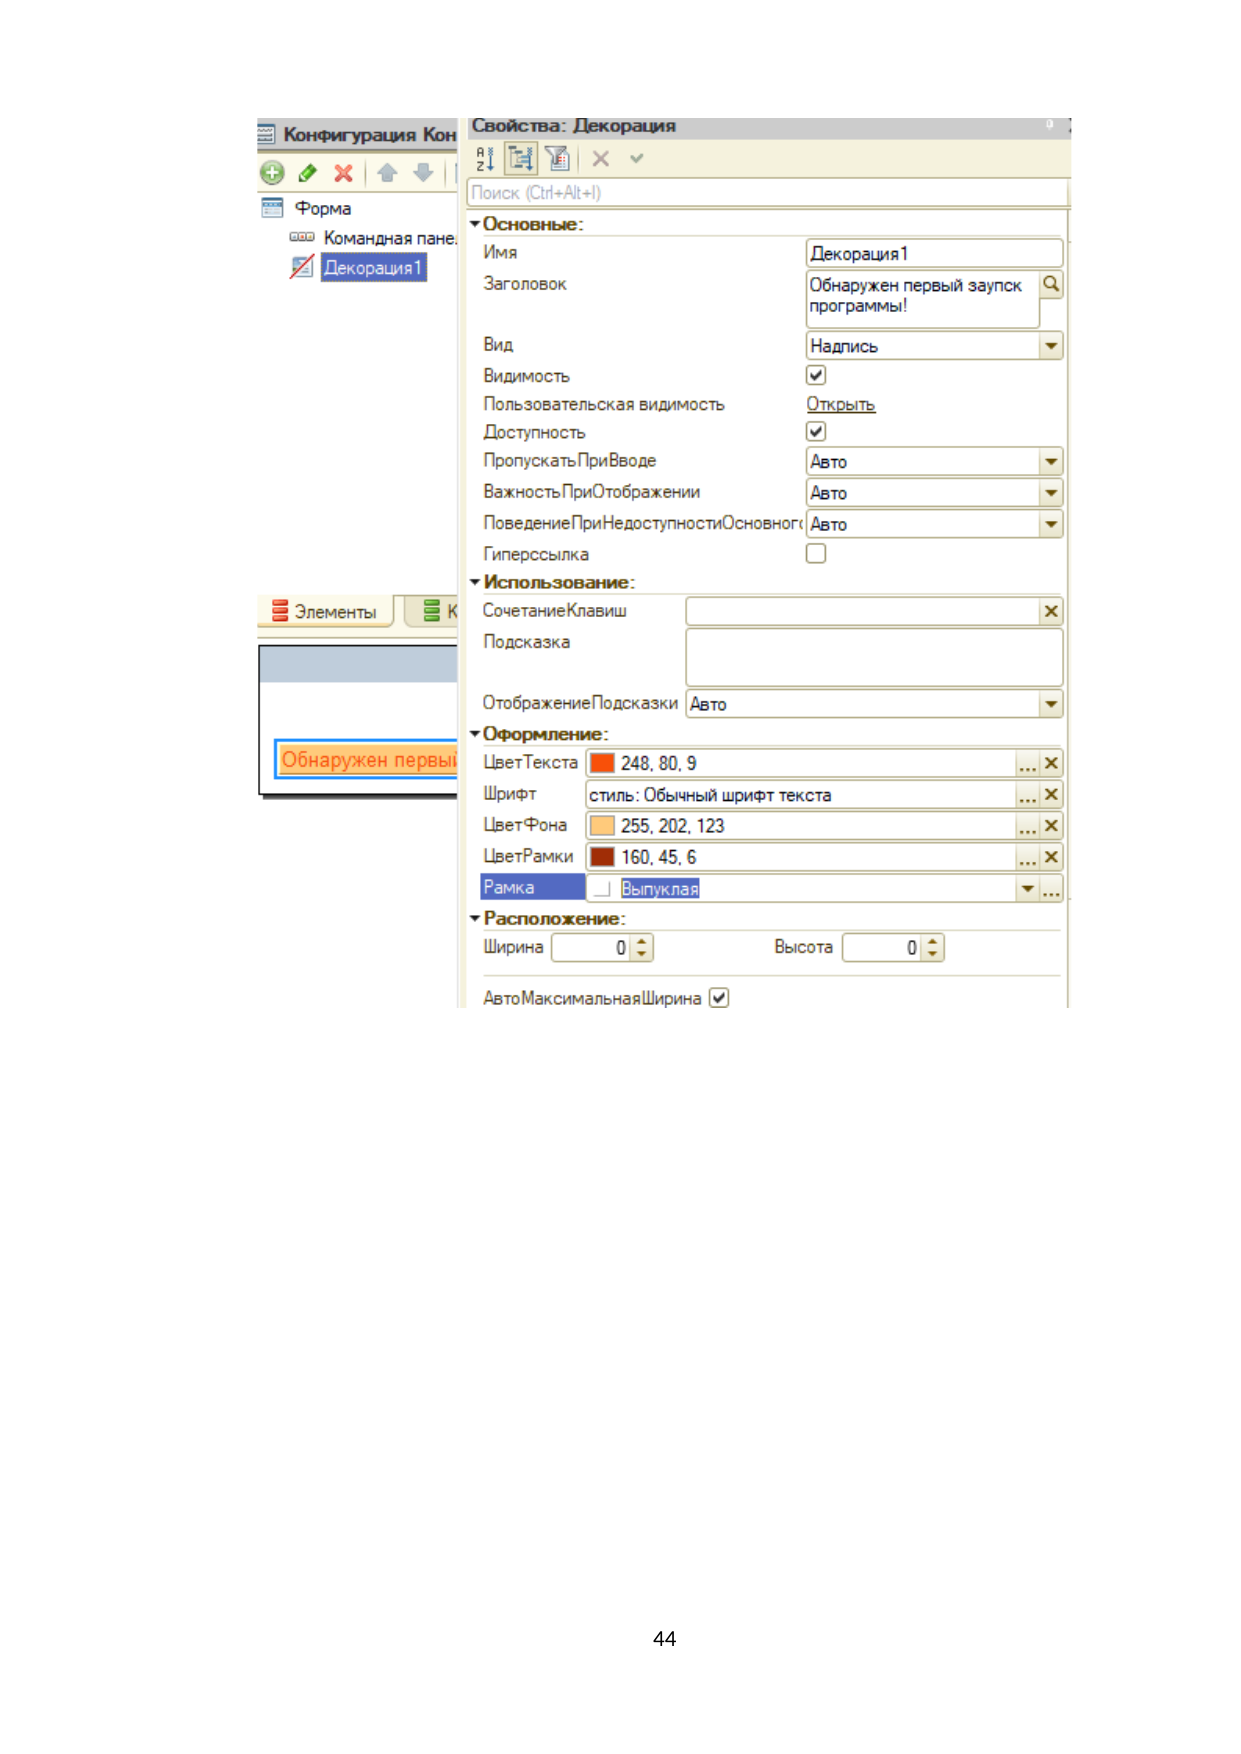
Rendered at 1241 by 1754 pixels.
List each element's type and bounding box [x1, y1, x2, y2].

picture [257, 118, 1072, 1008]
